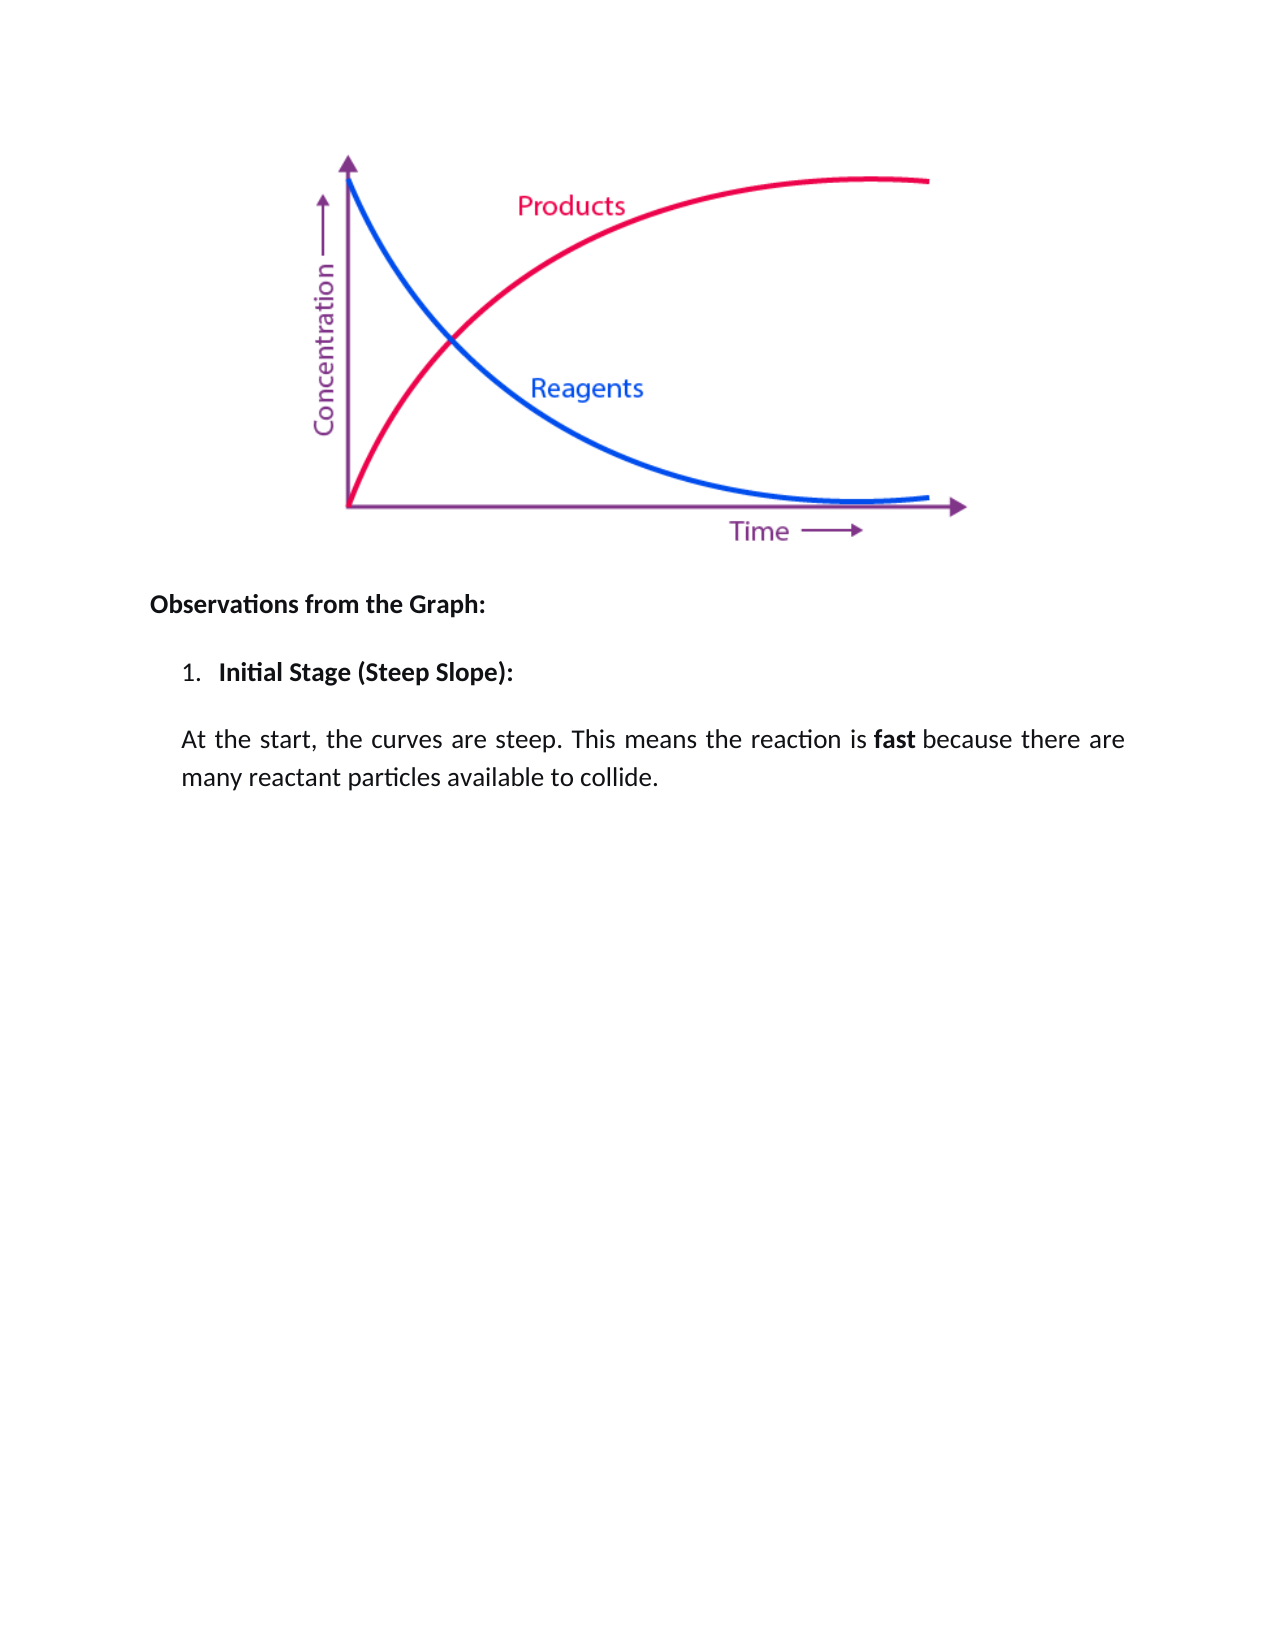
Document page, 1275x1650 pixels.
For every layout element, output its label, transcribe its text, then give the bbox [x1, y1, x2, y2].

list Initial Stage (Steep Slope): [181, 655, 1125, 688]
text Observations from the Graph: [150, 588, 1125, 621]
picture [150, 150, 1125, 559]
text At the start, the curves are steep. This means the reaction is fast because there are many reactant particles available to collide. [181, 722, 1125, 793]
